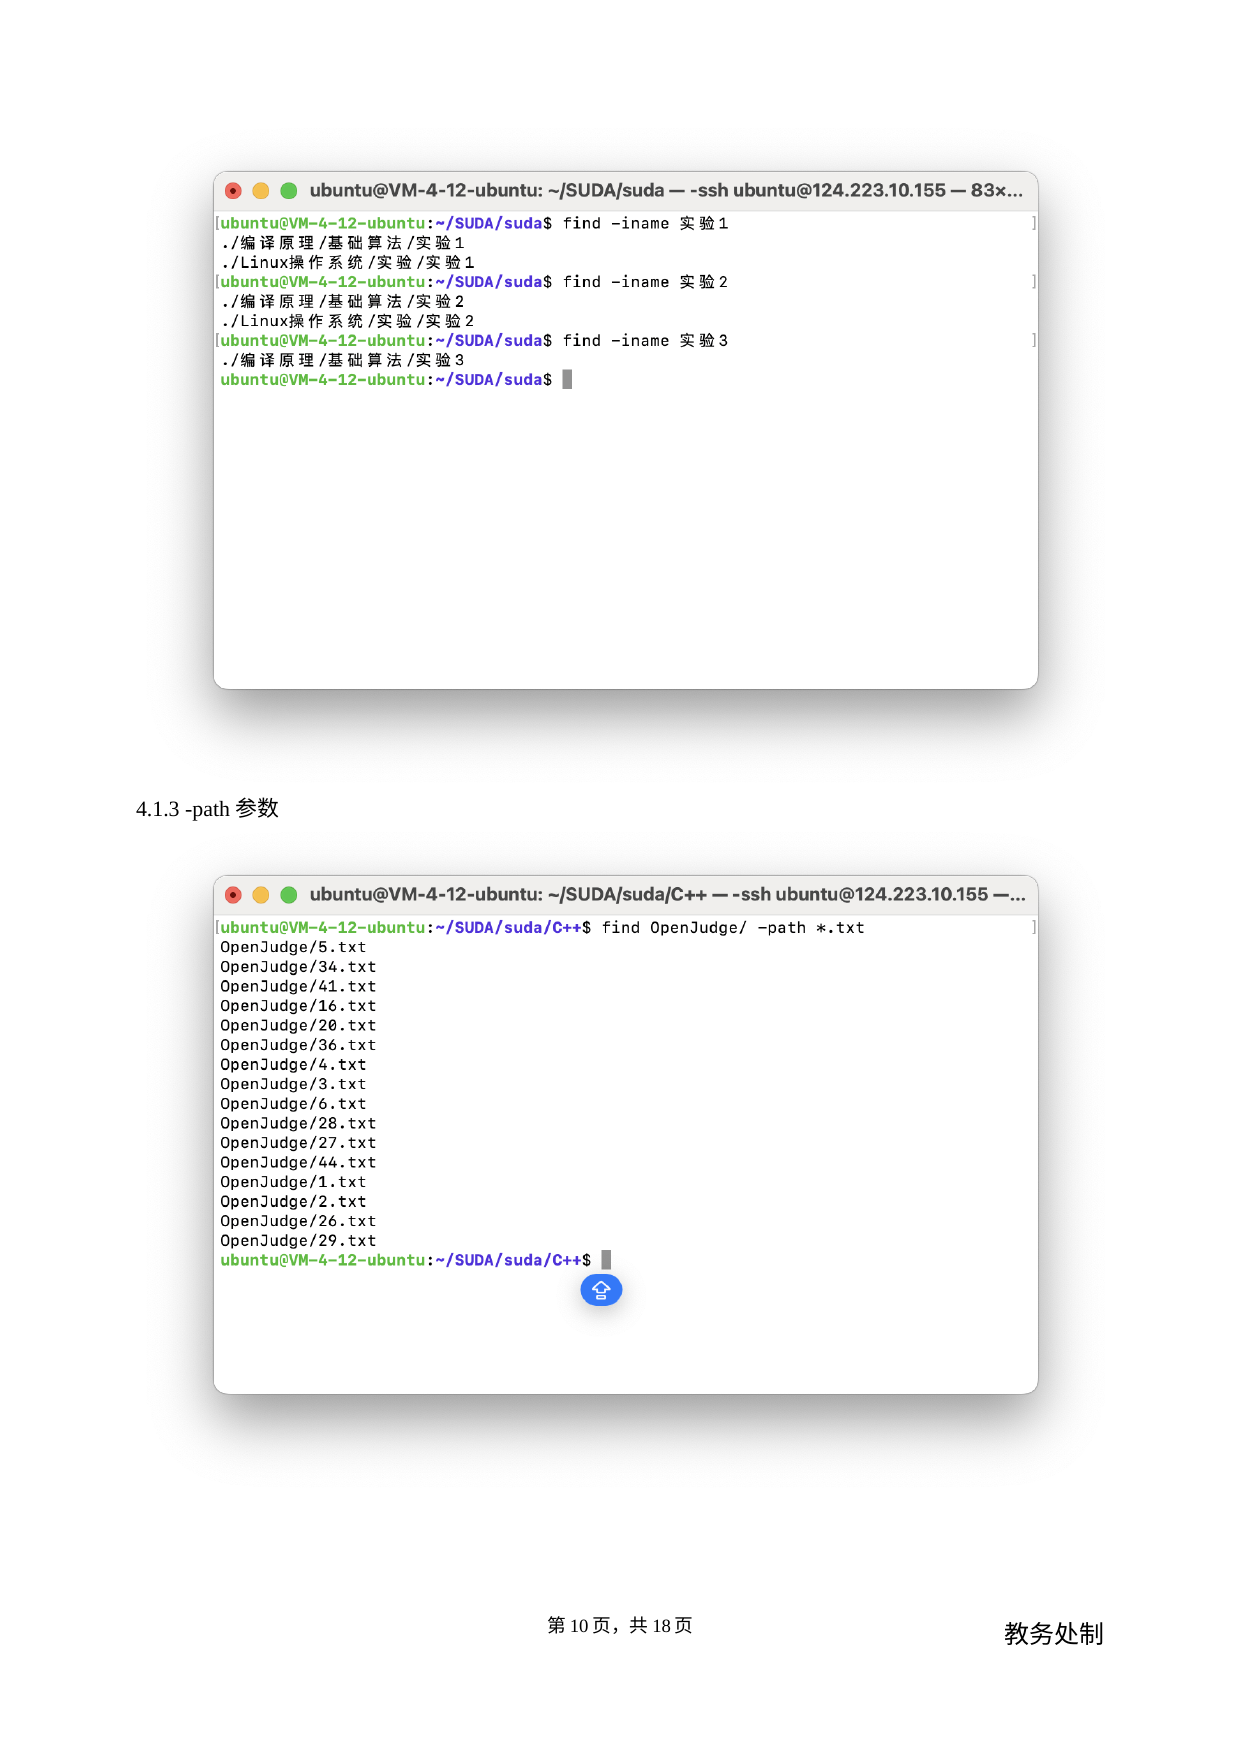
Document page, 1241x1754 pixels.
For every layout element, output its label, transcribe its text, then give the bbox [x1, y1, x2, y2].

list 4.1.3 -path 参数 [136, 792, 1104, 823]
picture [135, 118, 1116, 792]
picture [135, 823, 1116, 1497]
